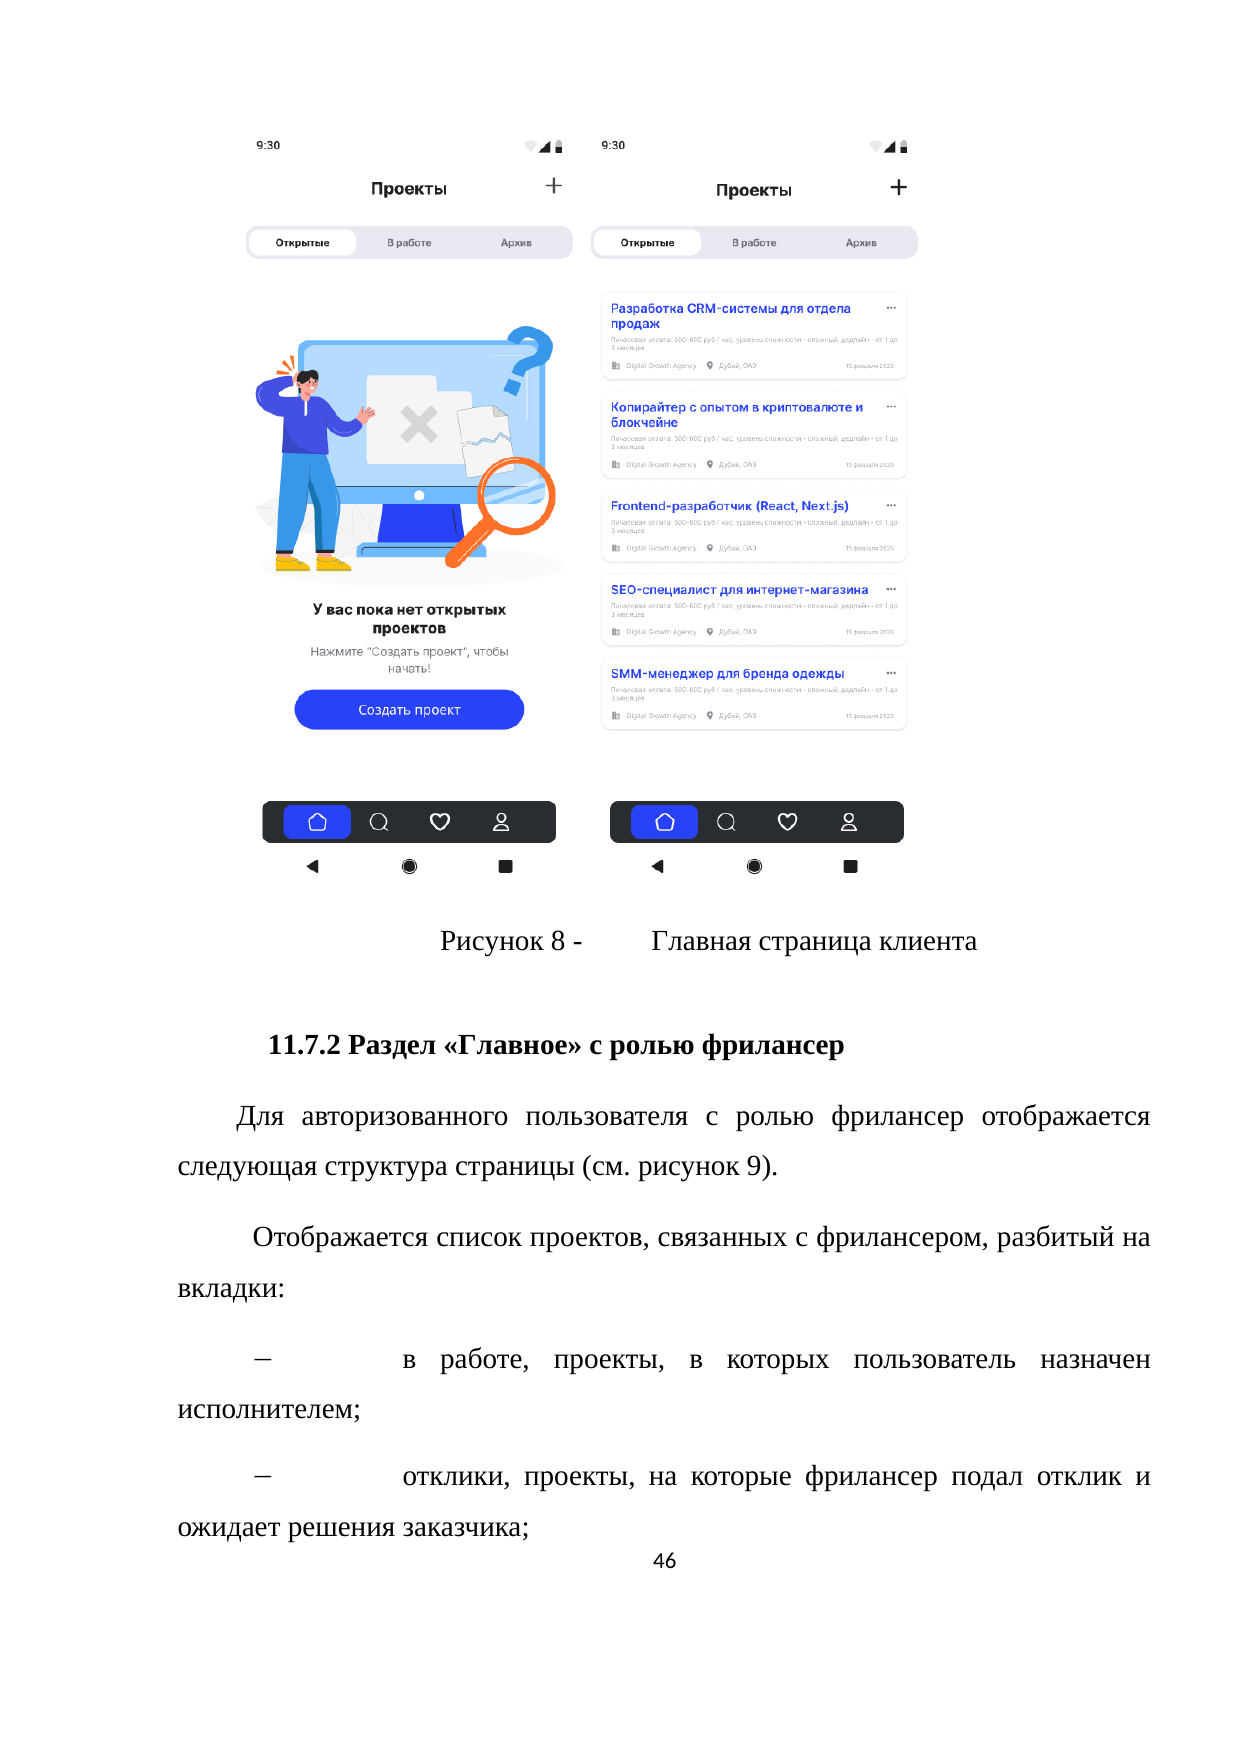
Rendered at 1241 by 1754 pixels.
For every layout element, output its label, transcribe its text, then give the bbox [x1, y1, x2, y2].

text в работе, проекты, в которых пользователь назначен исполнителем; [177, 1341, 1152, 1425]
picture [236, 118, 927, 886]
text Главная страница клиента [266, 923, 1152, 957]
text отклики, проекты, на которые фрилансер подал отклик и ожидает решения заказчика; [177, 1458, 1152, 1542]
text Раздел «Главное» с ролью фрилансер [268, 1027, 1152, 1060]
text Для авторизованного пользователя с ролью фрилансер отображается следующая структура страницы (см. рисунок 9). [177, 1098, 1152, 1182]
text Отображается список проектов, связанных с фрилансером, разбитый на вкладки: [177, 1219, 1152, 1303]
